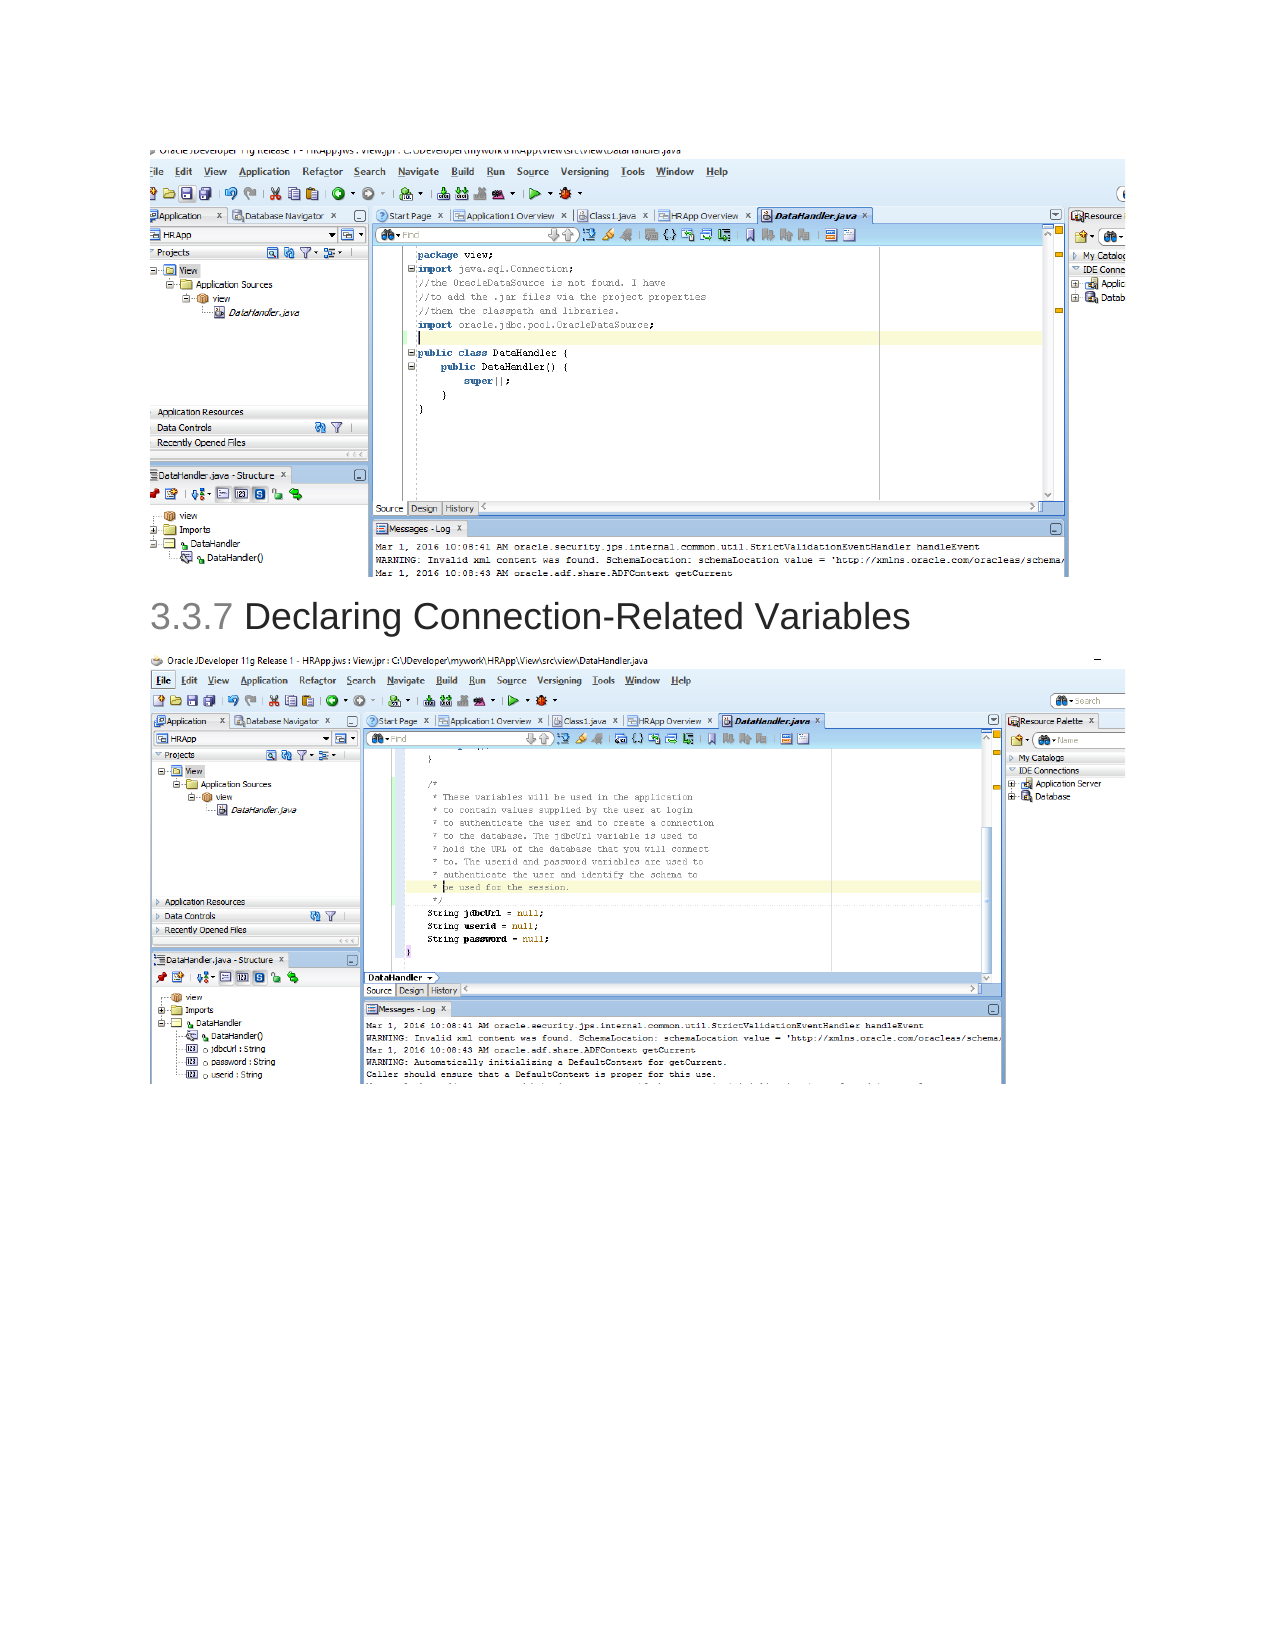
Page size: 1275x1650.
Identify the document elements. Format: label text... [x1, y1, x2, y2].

picture [150, 655, 1125, 1084]
picture [150, 150, 1125, 577]
subtitle 3.3.7 Declaring Connection-Related Variables [150, 594, 1125, 638]
